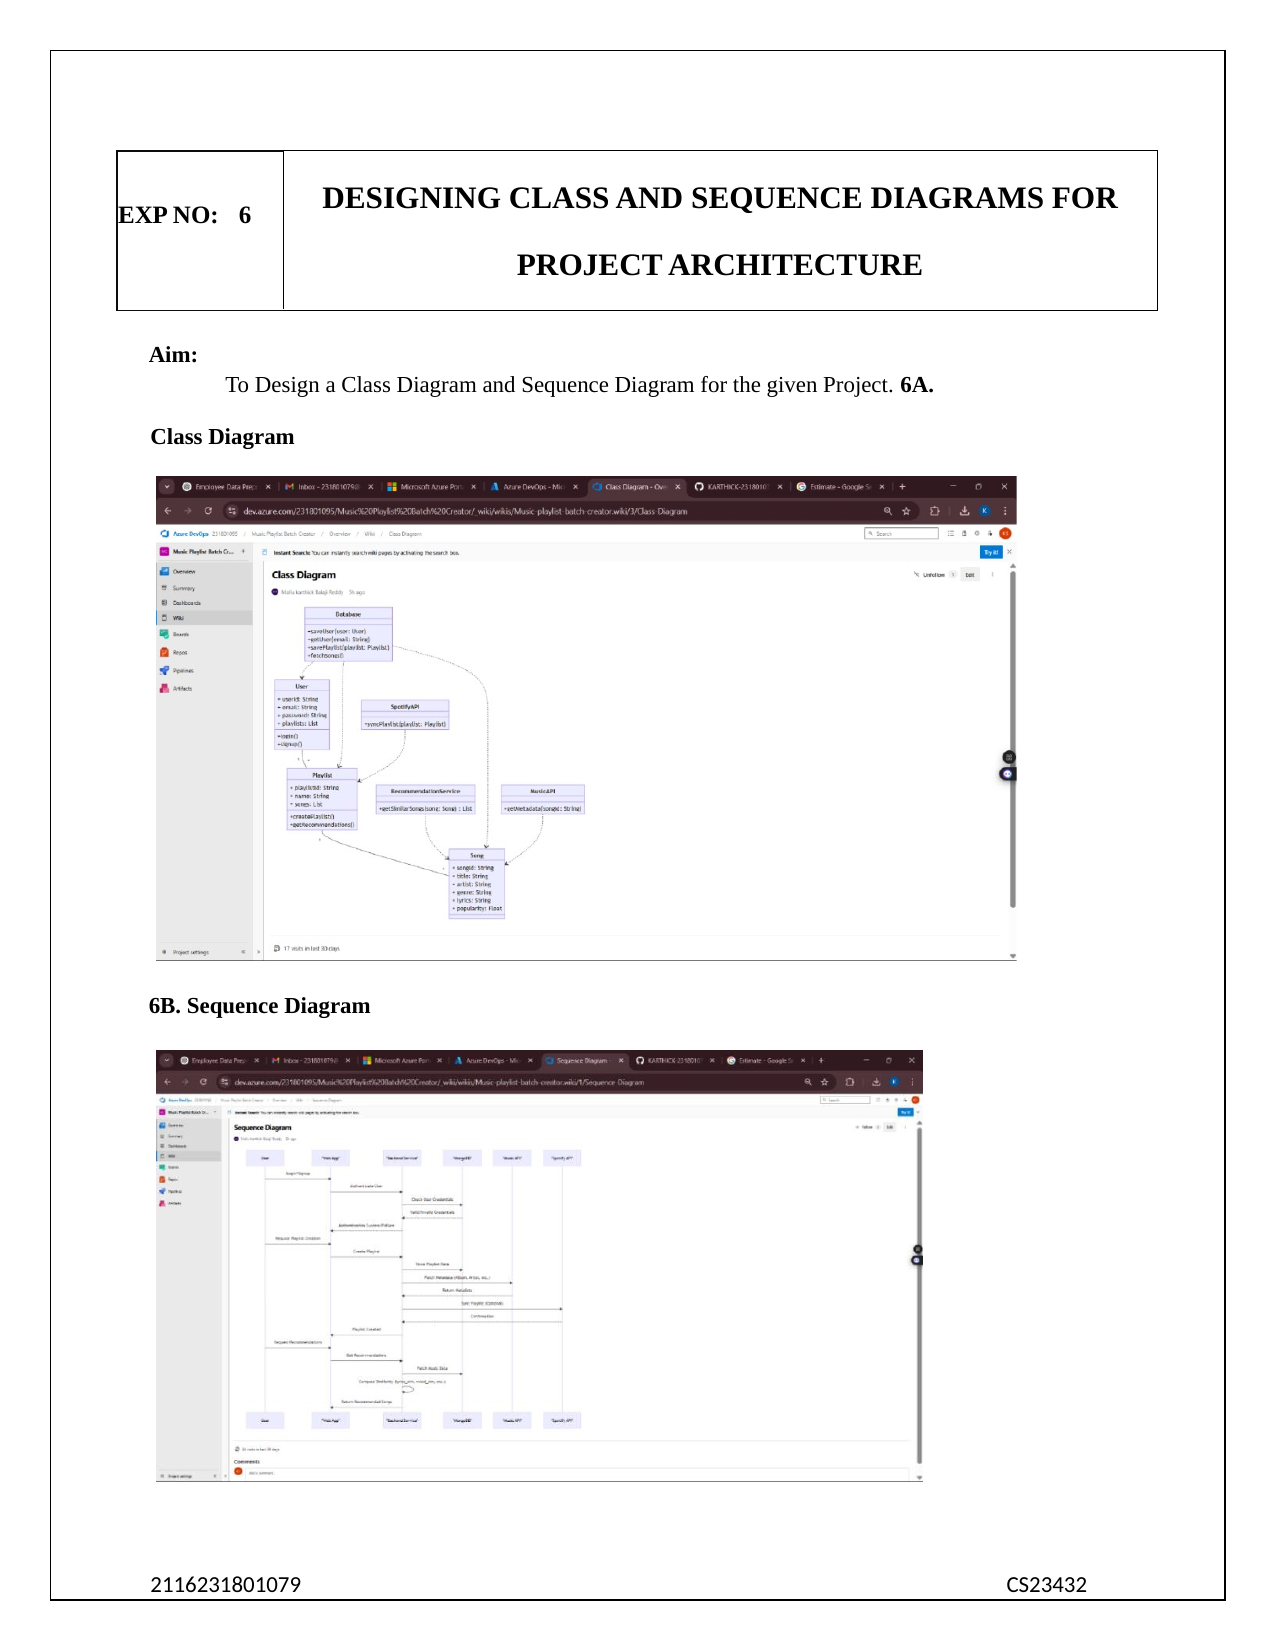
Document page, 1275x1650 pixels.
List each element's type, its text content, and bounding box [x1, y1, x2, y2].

table_header EXP NO: 6 [118, 152, 283, 309]
picture [156, 1050, 923, 1482]
text To Design a Class Diagram and Sequence Diagram for the given Project. 6A. Class Diagram [150, 371, 936, 450]
text Aim: [148, 341, 1064, 367]
text 6B. Sequence Diagram [148, 992, 1064, 1019]
table_header DESIGNING CLASS AND SEQUENCE DIAGRAMS FOR PROJECT ARCHITECTURE [284, 151, 1157, 309]
picture [156, 476, 1017, 961]
